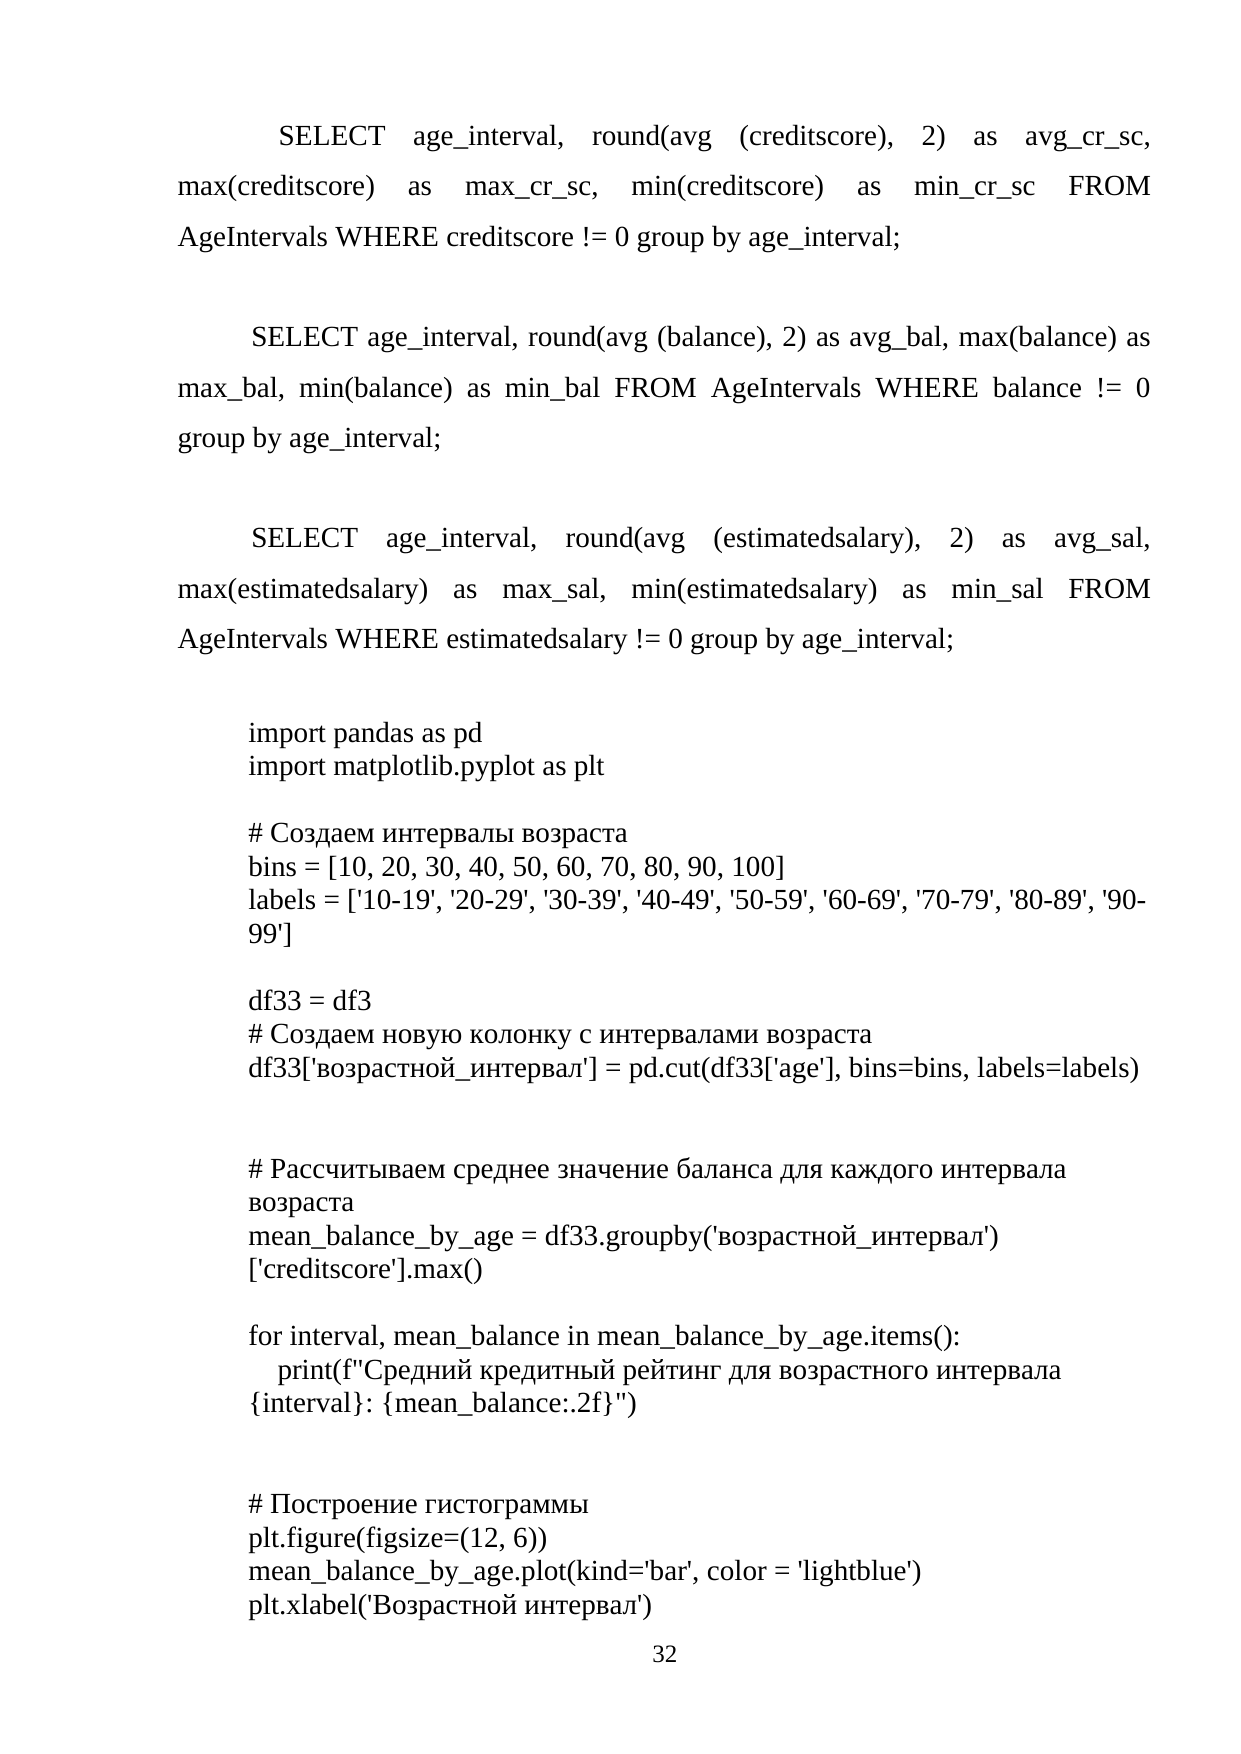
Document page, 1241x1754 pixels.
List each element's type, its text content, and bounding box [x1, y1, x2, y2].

text SELECT age_interval, round(avg (creditscore), 2) as avg_cr_sc, max(creditscore) as max_cr_sc, min(creditscore) as min_cr_sc FROM AgeIntervals WHERE creditscore != 0 group by age_interval; [177, 118, 1152, 252]
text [248, 715, 1152, 1620]
text SELECT age_interval, round(avg (balance), 2) as avg_bal, max(balance) as max_bal, min(balance) as min_bal FROM AgeIntervals WHERE balance != 0 group by age_interval; [177, 319, 1152, 453]
text SELECT age_interval, round(avg (estimatedsalary), 2) as avg_sal, max(estimatedsalary) as max_sal, min(estimatedsalary) as min_sal FROM AgeIntervals WHERE estimatedsalary != 0 group by age_interval; [177, 521, 1152, 655]
